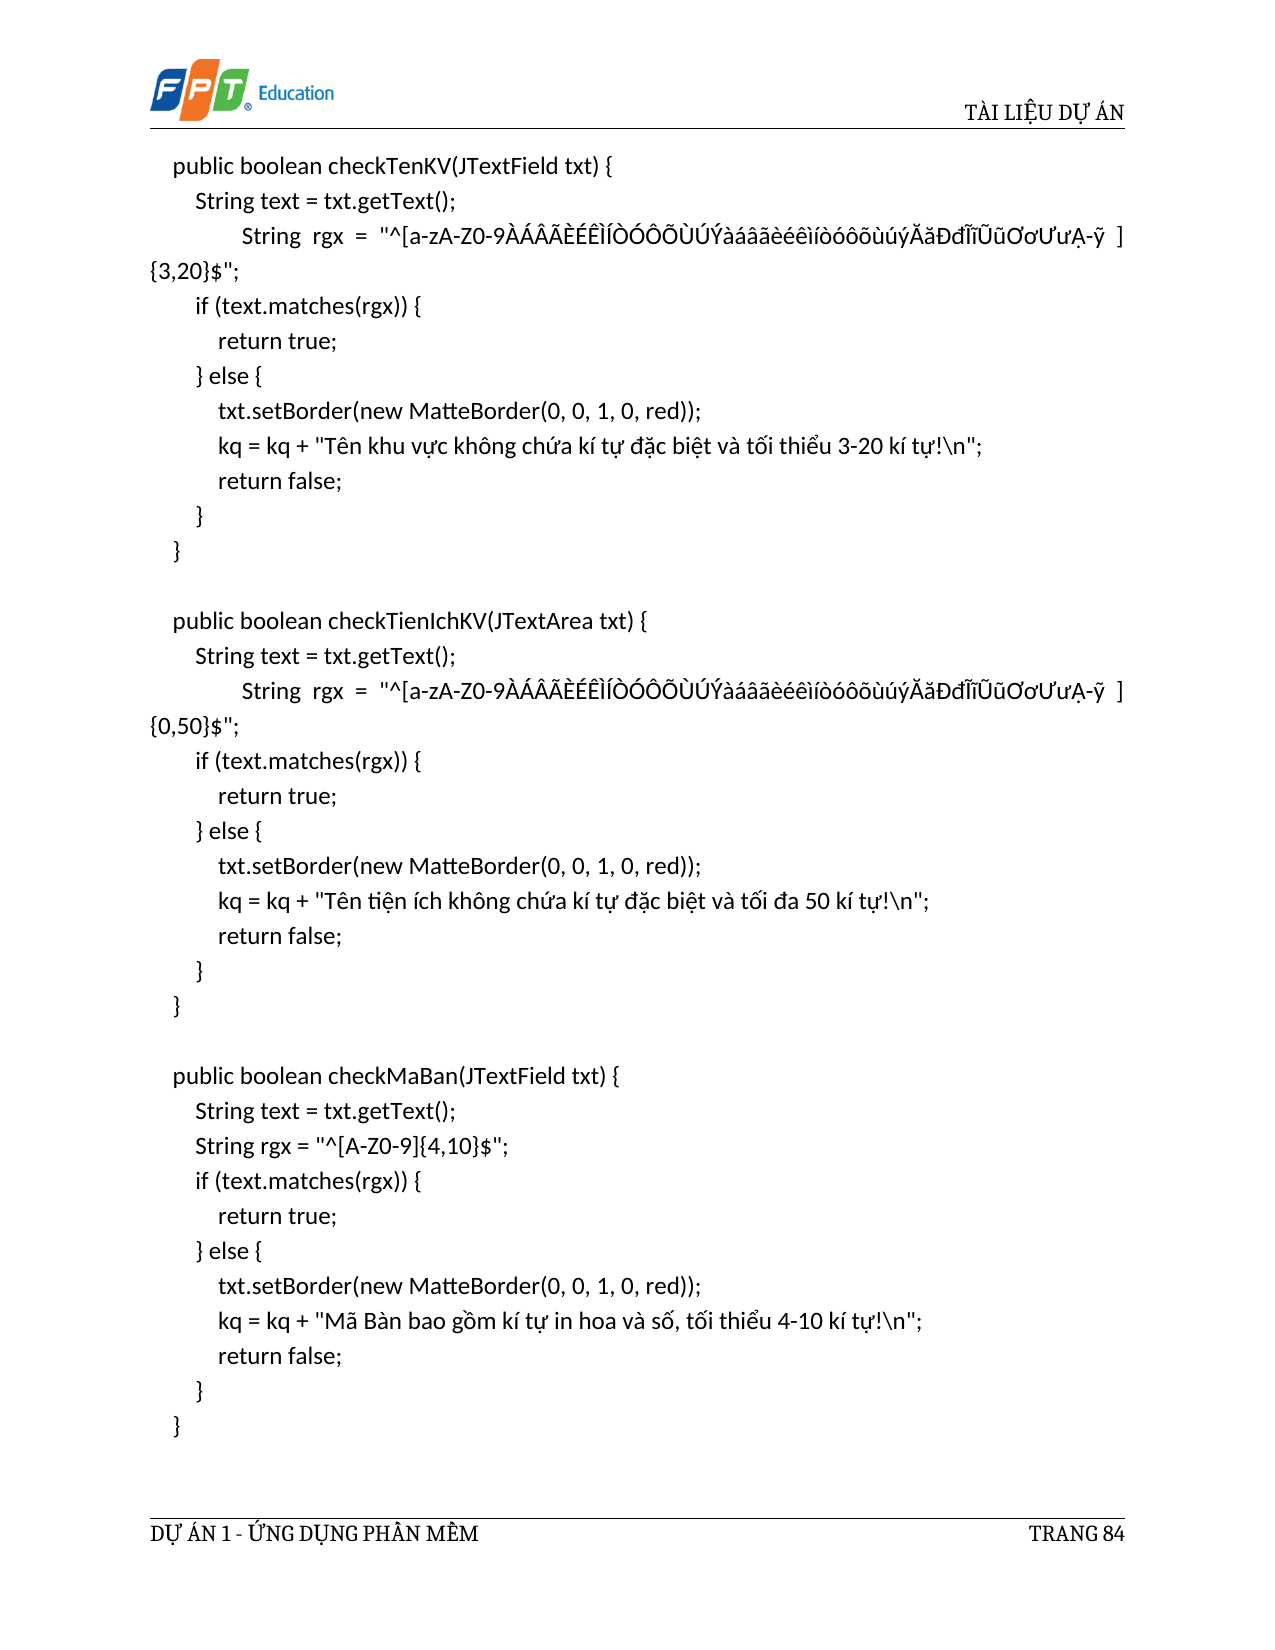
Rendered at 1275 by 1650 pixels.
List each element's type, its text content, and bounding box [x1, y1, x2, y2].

text } [150, 955, 1125, 986]
text kq = kq + "Tên tiện ích không chứa kí tự đặc biệt và tối đa 50 kí tự!\n"; [150, 885, 1125, 916]
text public boolean checkTienIchKV(JTextArea txt) { [150, 605, 1125, 636]
text if (text.matches(rgx)) { [150, 1165, 1125, 1196]
text String text = txt.getText(); [150, 185, 1125, 216]
text if (text.matches(rgx)) { [150, 745, 1125, 776]
text public boolean checkTenKV(JTextField txt) { [150, 150, 1125, 181]
text txt.setBorder(new MatteBorder(0, 0, 1, 0, red)); [150, 1270, 1125, 1301]
text kq = kq + "Tên khu vực không chứa kí tự đặc biệt và tối thiểu 3-20 kí tự!\n"; [150, 430, 1125, 461]
text } else { [150, 360, 1125, 391]
text txt.setBorder(new MatteBorder(0, 0, 1, 0, red)); [150, 850, 1125, 881]
text public boolean checkMaBan(JTextField txt) { [150, 1060, 1125, 1091]
text return true; [150, 325, 1125, 356]
text return false; [150, 1340, 1125, 1371]
text String text = txt.getText(); [150, 1095, 1125, 1126]
text } [150, 1375, 1125, 1406]
text txt.setBorder(new MatteBorder(0, 0, 1, 0, red)); [150, 395, 1125, 426]
text return false; [150, 465, 1125, 496]
text return true; [150, 780, 1125, 811]
text return true; [150, 1200, 1125, 1231]
text } [150, 990, 1125, 1021]
text if (text.matches(rgx)) { [150, 290, 1125, 321]
text } [150, 535, 1125, 566]
text } else { [150, 815, 1125, 846]
text } [150, 500, 1125, 531]
text String rgx = "^[A-Z0-9]{4,10}$"; [150, 1130, 1125, 1161]
text } else { [150, 1235, 1125, 1266]
text String rgx = "^[a-zA-Z0-9ÀÁÂÃÈÉÊÌÍÒÓÔÕÙÚÝàáâãèéêìíòóôõùúýĂăĐđĨĩŨũƠơƯưẠ-ỹ ]{0,50}$"; [150, 675, 1125, 741]
text String rgx = "^[a-zA-Z0-9ÀÁÂÃÈÉÊÌÍÒÓÔÕÙÚÝàáâãèéêìíòóôõùúýĂăĐđĨĩŨũƠơƯưẠ-ỹ ]{3,20}$"; [150, 220, 1125, 286]
picture [150, 59, 336, 121]
text } [150, 1410, 1125, 1441]
text kq = kq + "Mã Bàn bao gồm kí tự in hoa và số, tối thiểu 4-10 kí tự!\n"; [150, 1305, 1125, 1336]
text String text = txt.getText(); [150, 640, 1125, 671]
text return false; [150, 920, 1125, 951]
